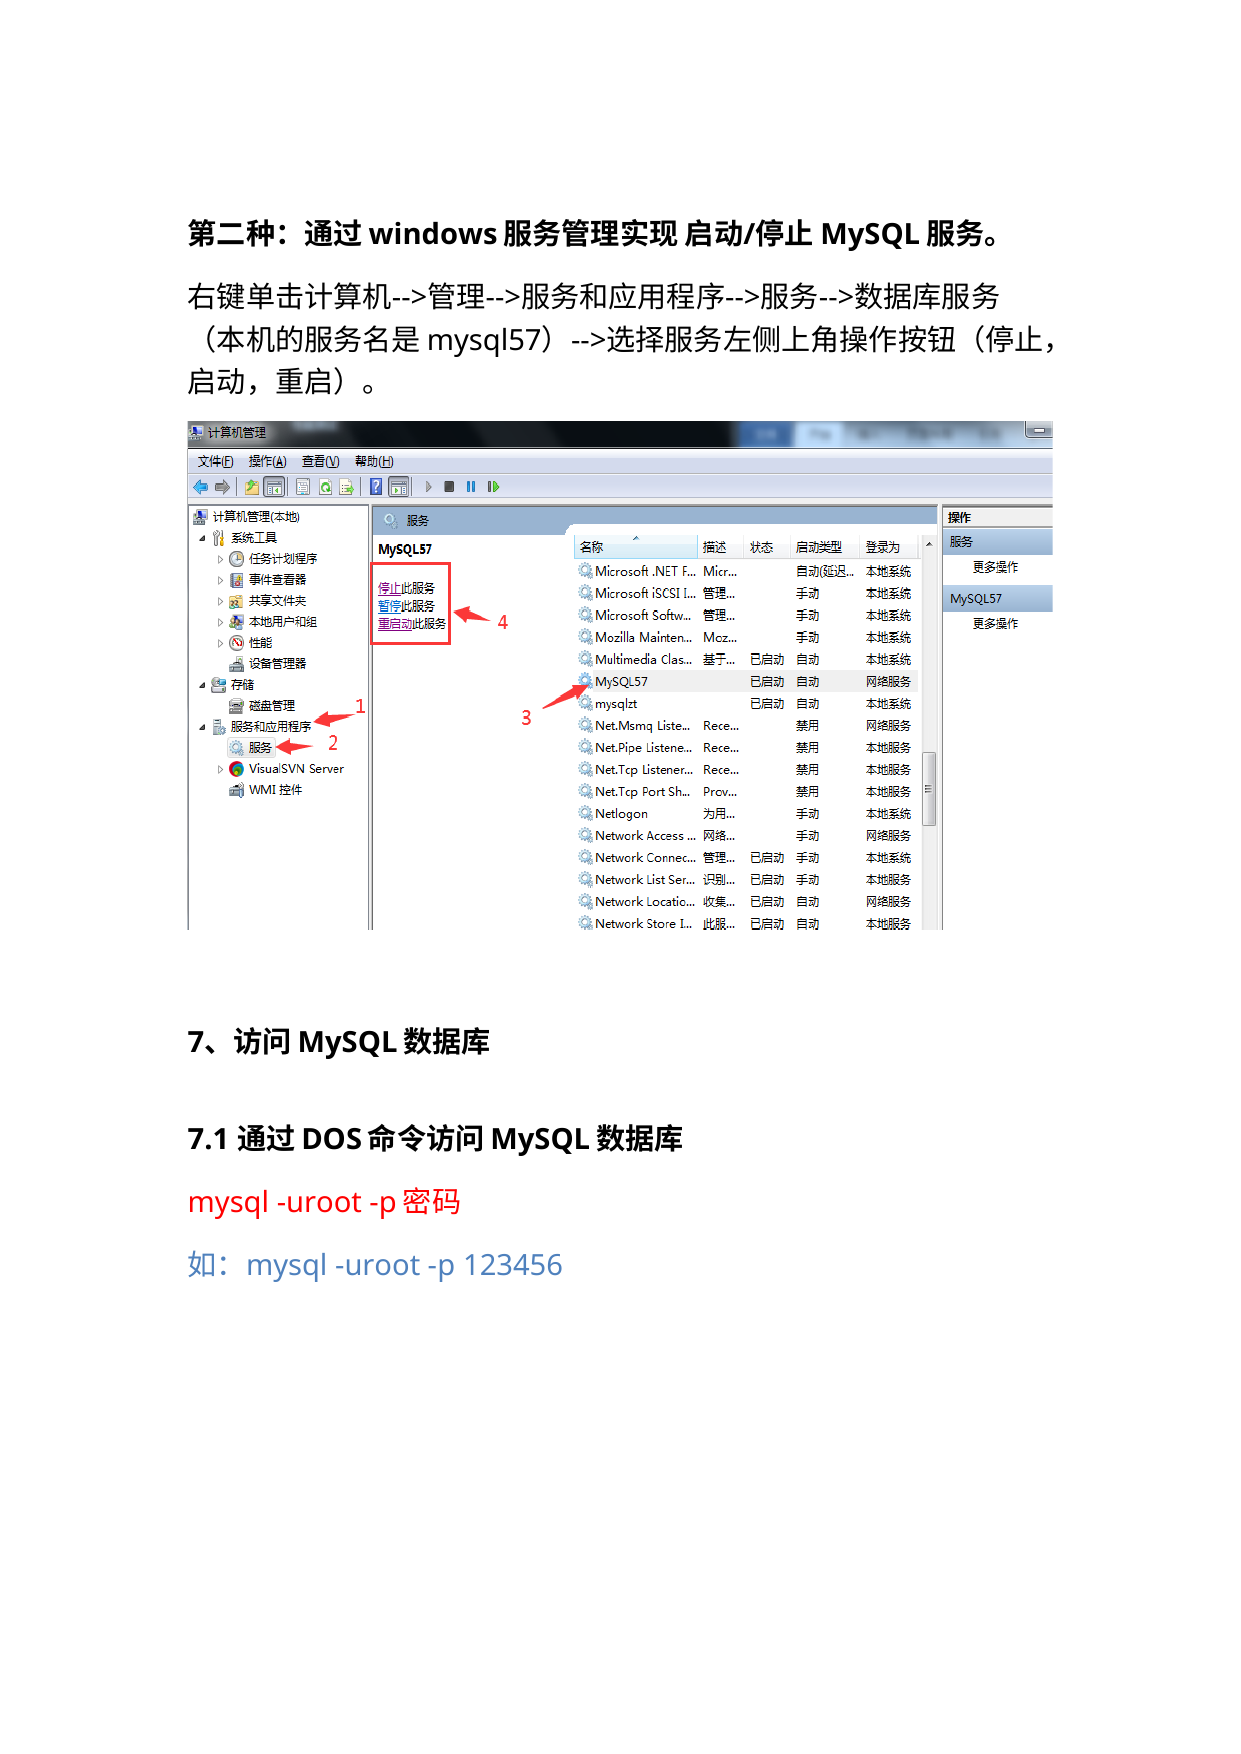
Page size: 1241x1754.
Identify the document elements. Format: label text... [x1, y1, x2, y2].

text 第二种：通过windows服务管理实现 启动/停止 MySQL服务。 [187, 211, 1053, 253]
subtitle 7、访问MySQL数据库 [187, 1019, 1053, 1061]
picture [187, 421, 1053, 930]
text 右键单击计算机-->管理-->服务和应用程序-->服务-->数据库服务（本机的服务名是mysql57）-->选择服务左侧上角操作按钮（停止，启动，重启）。 [187, 274, 1053, 401]
text 如：mysql -uroot -p 123456 [187, 1242, 1053, 1284]
text mysql -uroot -p密码 [187, 1178, 1053, 1221]
text 7.1 通过DOS命令访问MySQL数据库 [187, 1115, 1053, 1158]
